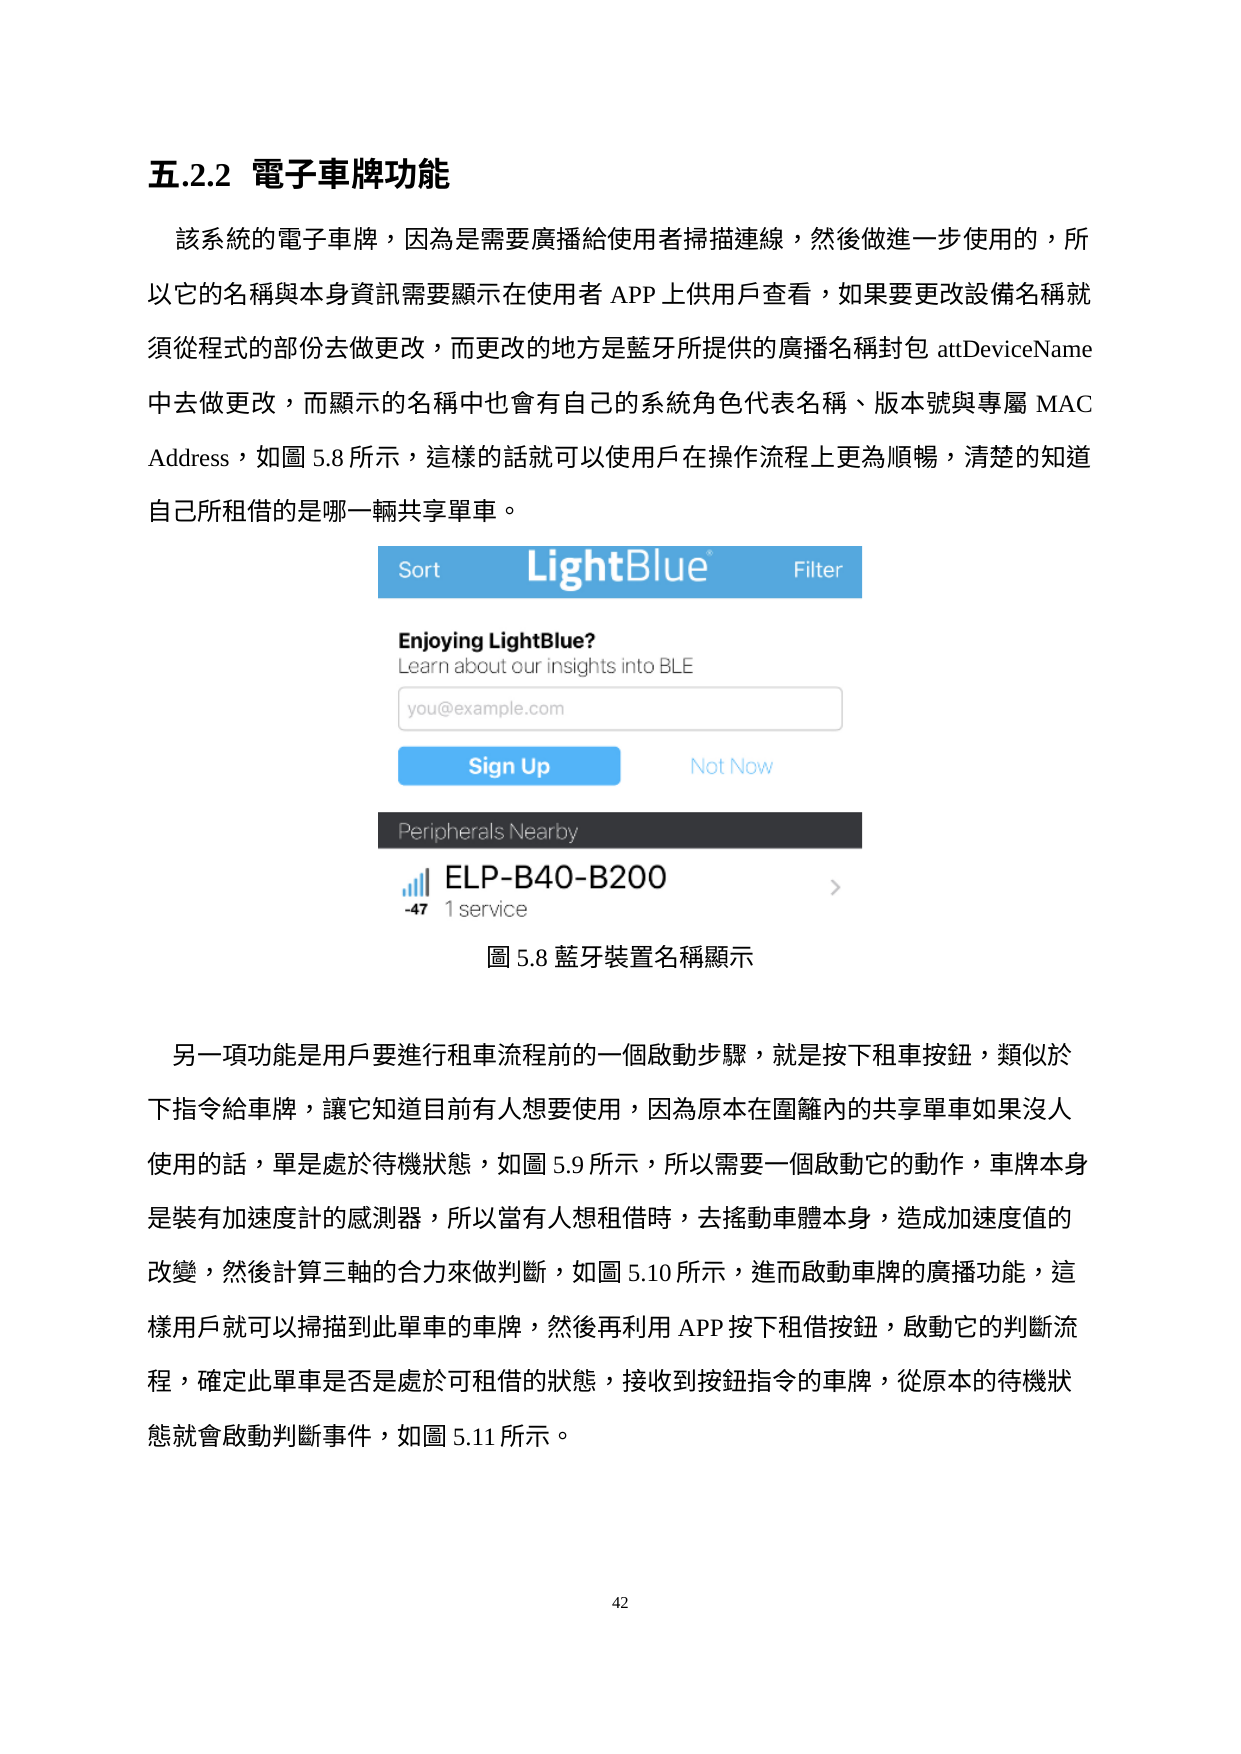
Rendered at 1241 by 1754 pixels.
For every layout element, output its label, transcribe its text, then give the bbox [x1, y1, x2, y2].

subtitle 電子車牌功能 [148, 148, 1067, 196]
text 另一項功能是用戶要進行租車流程前的一個啟動步驟，就是按下租車按鈕，類似於下指令給車牌，讓它知道目前有人想要使用，因為原本在圍籬內的共享單車如果沒人使用的話，單是處於待機狀態，如圖5.9所示，所以需要一個啟動它的動作，車牌本身是裝有加速度計的感測器，所以當有人想租借時，去搖動車體本身，造成加速度值的改變，然後計算三軸的合力來做判斷，如圖5.10所示，進而啟動車牌的廣播功能，這樣用戶就可以掃描到此單車的車牌，然後再利用APP按下租借按鈕，啟動它的判斷流程，確定此單車是否是處於可租借的狀態，接收到按鈕指令的車牌，從原本的待機狀態就會啟動判斷事件，如圖5.11所示。 [148, 1035, 1092, 1452]
text 該系統的電子車牌，因為是需要廣播給使用者掃描連線，然後做進一步使用的，所以它的名稱與本身資訊需要顯示在使用者APP上供用戶查看，如果要更改設備名稱就須從程式的部份去做更改，而更改的地方是藍牙所提供的廣播名稱封包attDeviceName中去做更改，而顯示的名稱中也會有自己的系統角色代表名稱、版本號與專屬MAC Address，如圖5.8所示，這樣的話就可以使用戶在操作流程上更為順暢，清楚的知道自己所租借的是哪一輛共享單車。 [148, 220, 1092, 528]
text 圖5.8 藍牙裝置名稱顯示 [148, 938, 1092, 974]
picture [378, 546, 863, 924]
